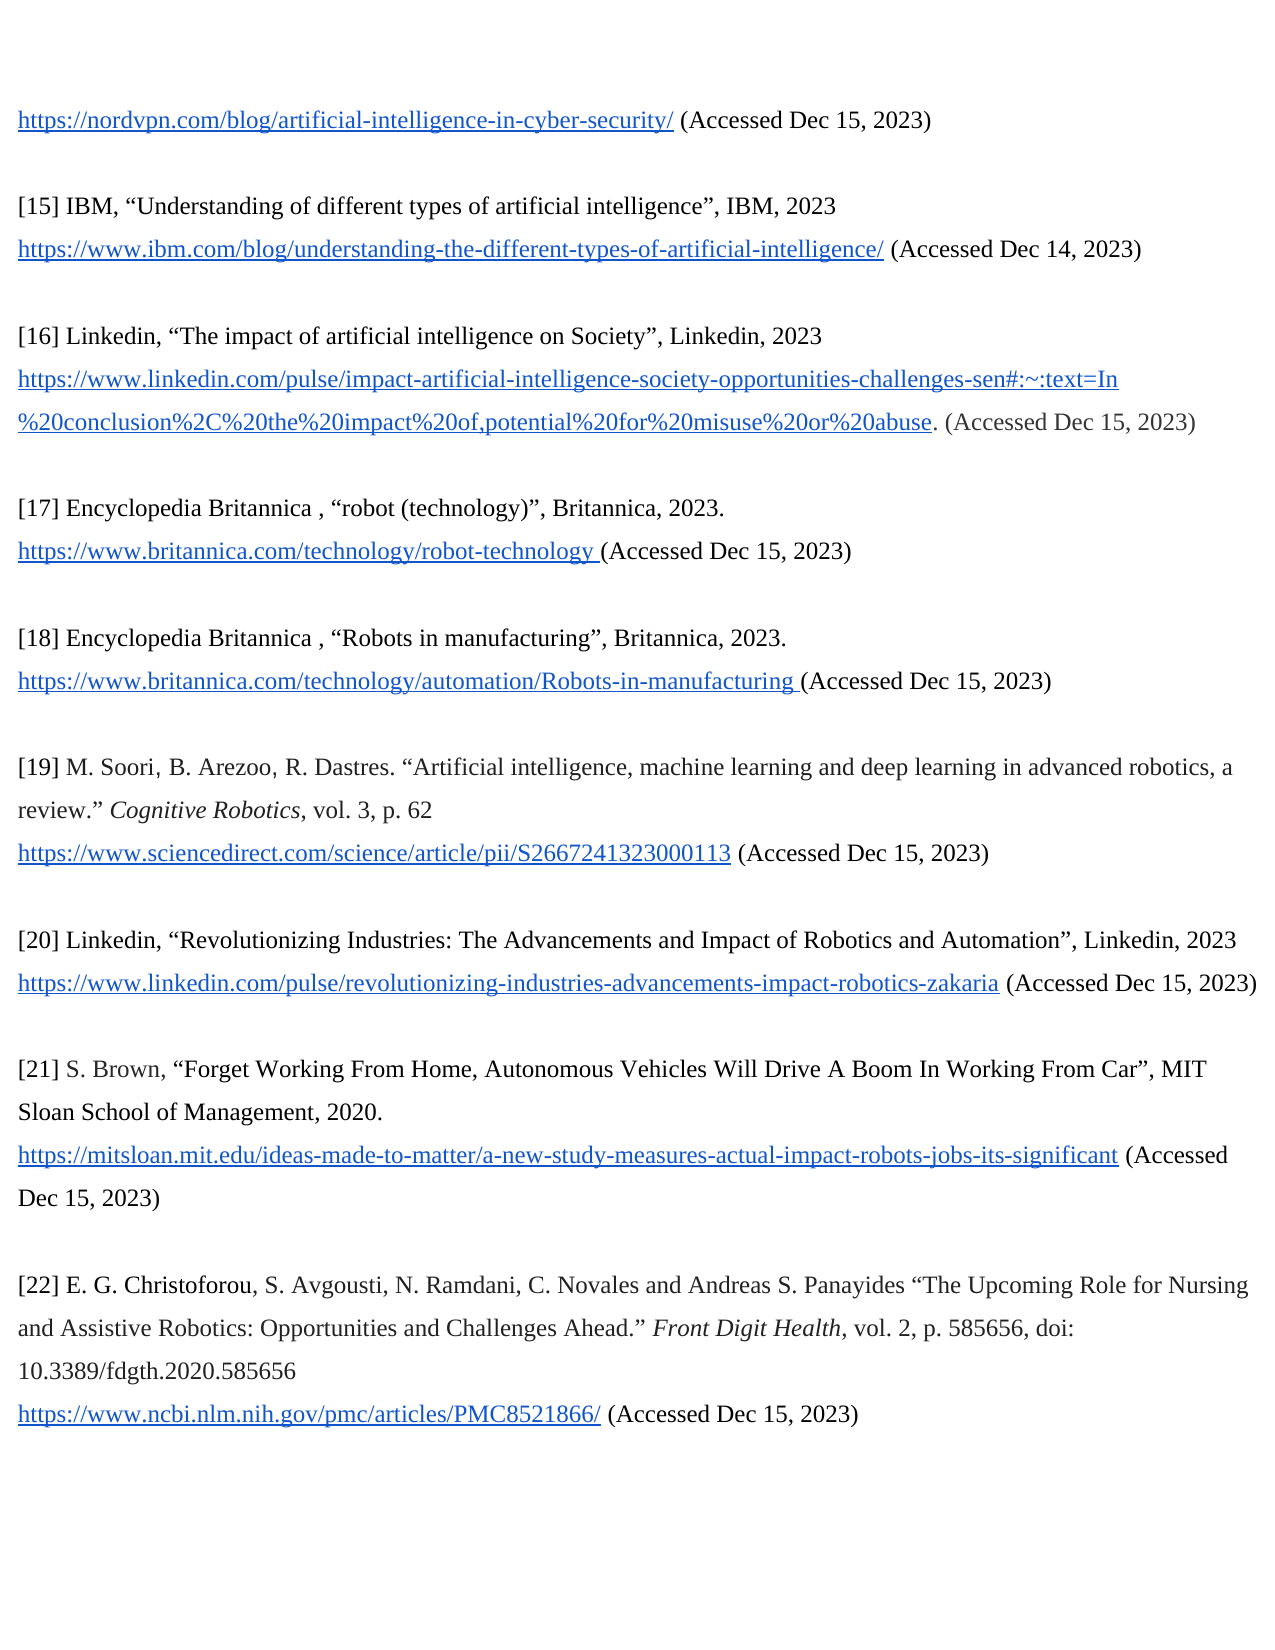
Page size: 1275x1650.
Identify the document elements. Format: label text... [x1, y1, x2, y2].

text [17] Encyclopedia Britannica , “robot (technology)”, Britannica, 2023. [18, 493, 1257, 522]
text [18] Encyclopedia Britannica , “Robots in manufacturing”, Britannica, 2023. [18, 579, 1257, 651]
text https://www.britannica.com/technology/robot-technology (Accessed Dec 15, 2023) [18, 536, 1257, 565]
text https://nordvpn.com/blog/artificial-intelligence-in-cyber-security/ (Accessed Dec 15, 2023) [18, 105, 1257, 134]
text https://mitsloan.mit.edu/ideas-made-to-matter/a-new-study-measures-actual-impact-robots-jobs-its-significant (Accessed Dec 15, 2023) [18, 1140, 1257, 1212]
text https://www.sciencedirect.com/science/article/pii/S2667241323000113 (Accessed Dec 15, 2023) [18, 838, 1257, 867]
text https://www.ncbi.nlm.nih.gov/pmc/articles/PMC8521866/ (Accessed Dec 15, 2023) [18, 1399, 1257, 1428]
text https://www.linkedin.com/pulse/revolutionizing-industries-advancements-impact-robotics-zakaria (Accessed Dec 15, 2023) [18, 968, 1257, 997]
text https://www.britannica.com/technology/automation/Robots-in-manufacturing (Accessed Dec 15, 2023) [18, 666, 1257, 694]
text [20] Linkedin, “Revolutionizing Industries: The Advancements and Impact of Robotics and Automation”, Linkedin, 2023 [18, 882, 1257, 953]
text https://www.ibm.com/blog/understanding-the-different-types-of-artificial-intelligence/ (Accessed Dec 14, 2023) [18, 234, 1257, 263]
text [22] E. G. Christoforou, S. Avgousti, N. Ramdani, C. Novales and Andreas S. Panayides “The Upcoming Role for Nursing and Assistive Robotics: Opportunities and Challenges Ahead.” Front Digit Health, vol. 2, p. 585656, doi: 10.3389/fdgth.2020.585656 [18, 1227, 1257, 1385]
text [15] IBM, “Understanding of different types of artificial intelligence”, IBM, 2023 [18, 191, 1257, 220]
text https://www.linkedin.com/pulse/impact-artificial-intelligence-society-opportunities-challenges-sen#:~:text=In%20conclusion%2C%20the%20impact%20of,potential%20for%20misuse%20or%20abuse. (Accessed Dec 15, 2023) [18, 364, 1257, 436]
text [16] Linkedin, “The impact of artificial intelligence on Society”, Linkedin, 2023 [18, 321, 1257, 349]
text [19] M. Soori, B. Arezoo, R. Dastres. “Artificial intelligence, machine learning and deep learning in advanced robotics, a review.” Cognitive Robotics, vol. 3, p. 62 [18, 709, 1257, 824]
text [21] S. Brown, “Forget Working From Home, Autonomous Vehicles Will Drive A Boom In Working From Car”, MIT Sloan School of Management, 2020. [18, 1011, 1257, 1126]
